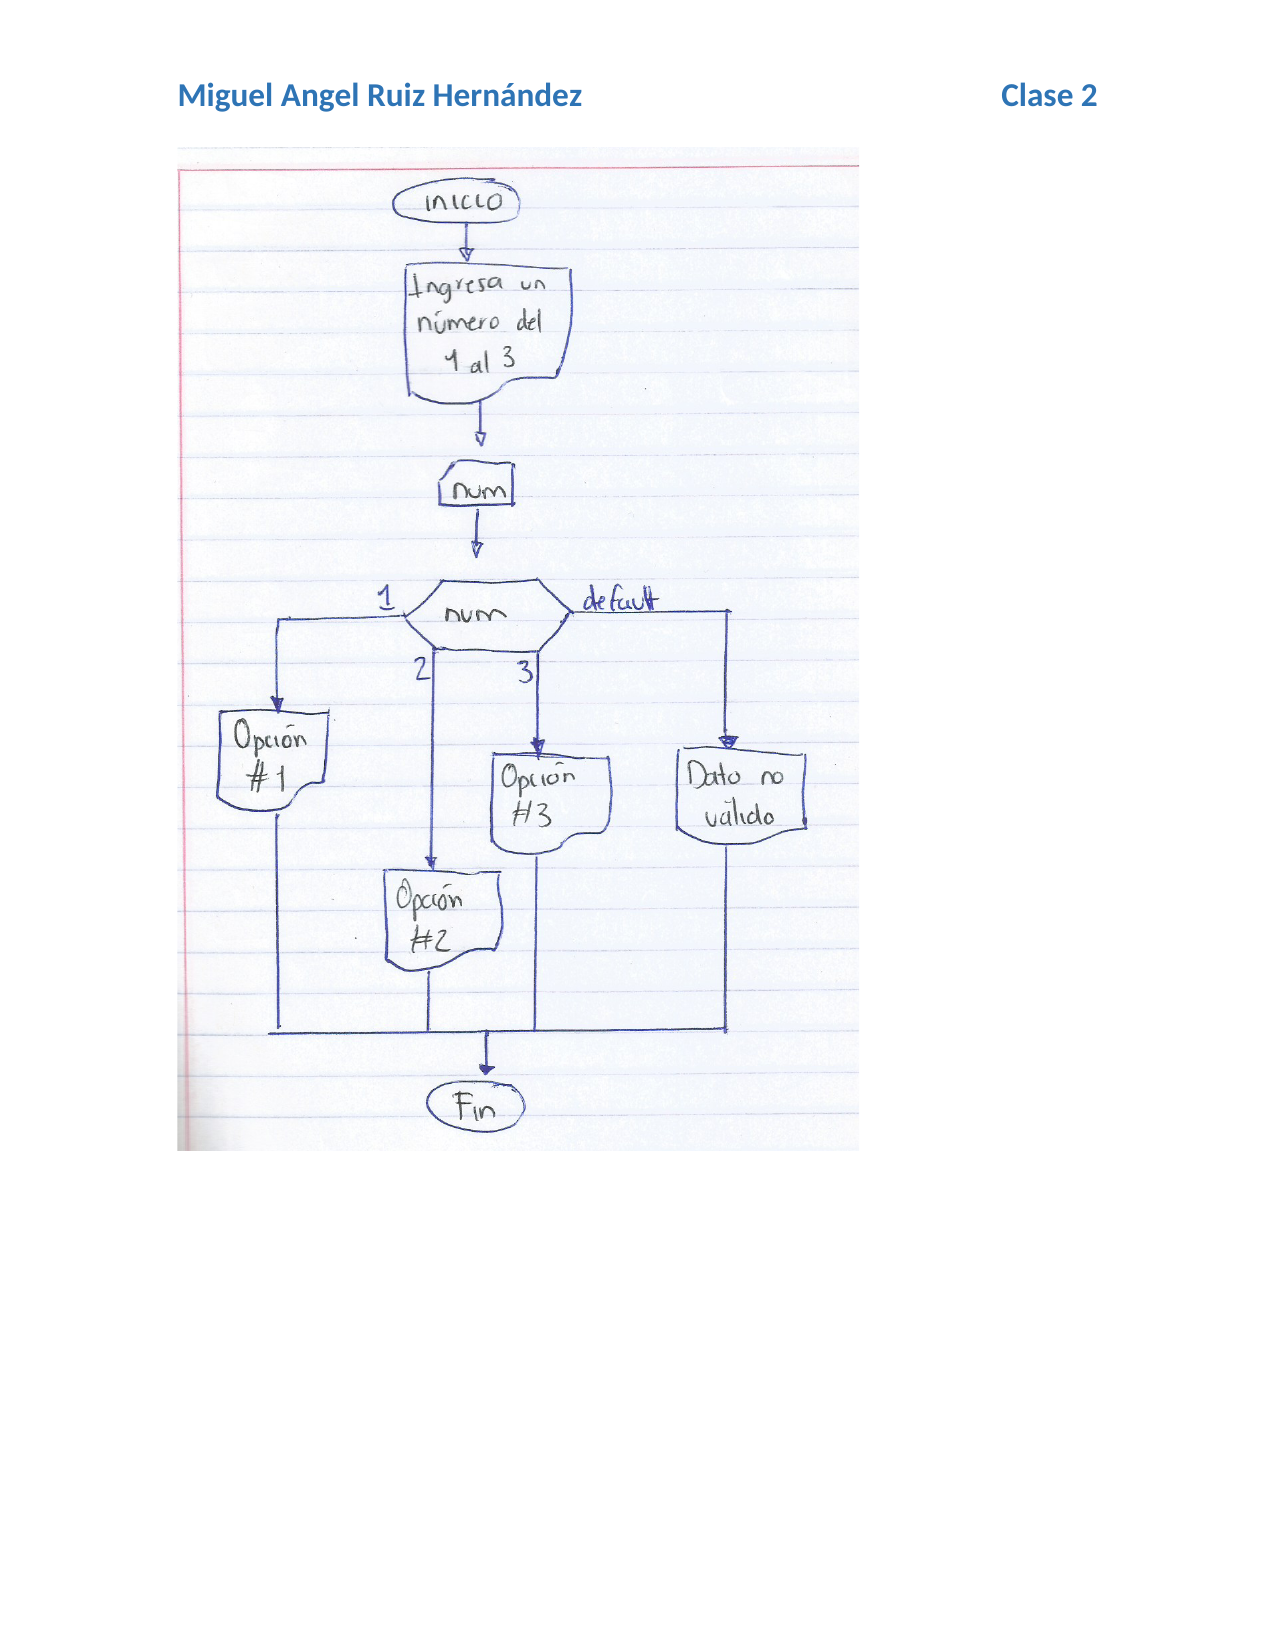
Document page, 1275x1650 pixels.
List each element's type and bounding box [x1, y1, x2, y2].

picture [177, 147, 860, 1151]
